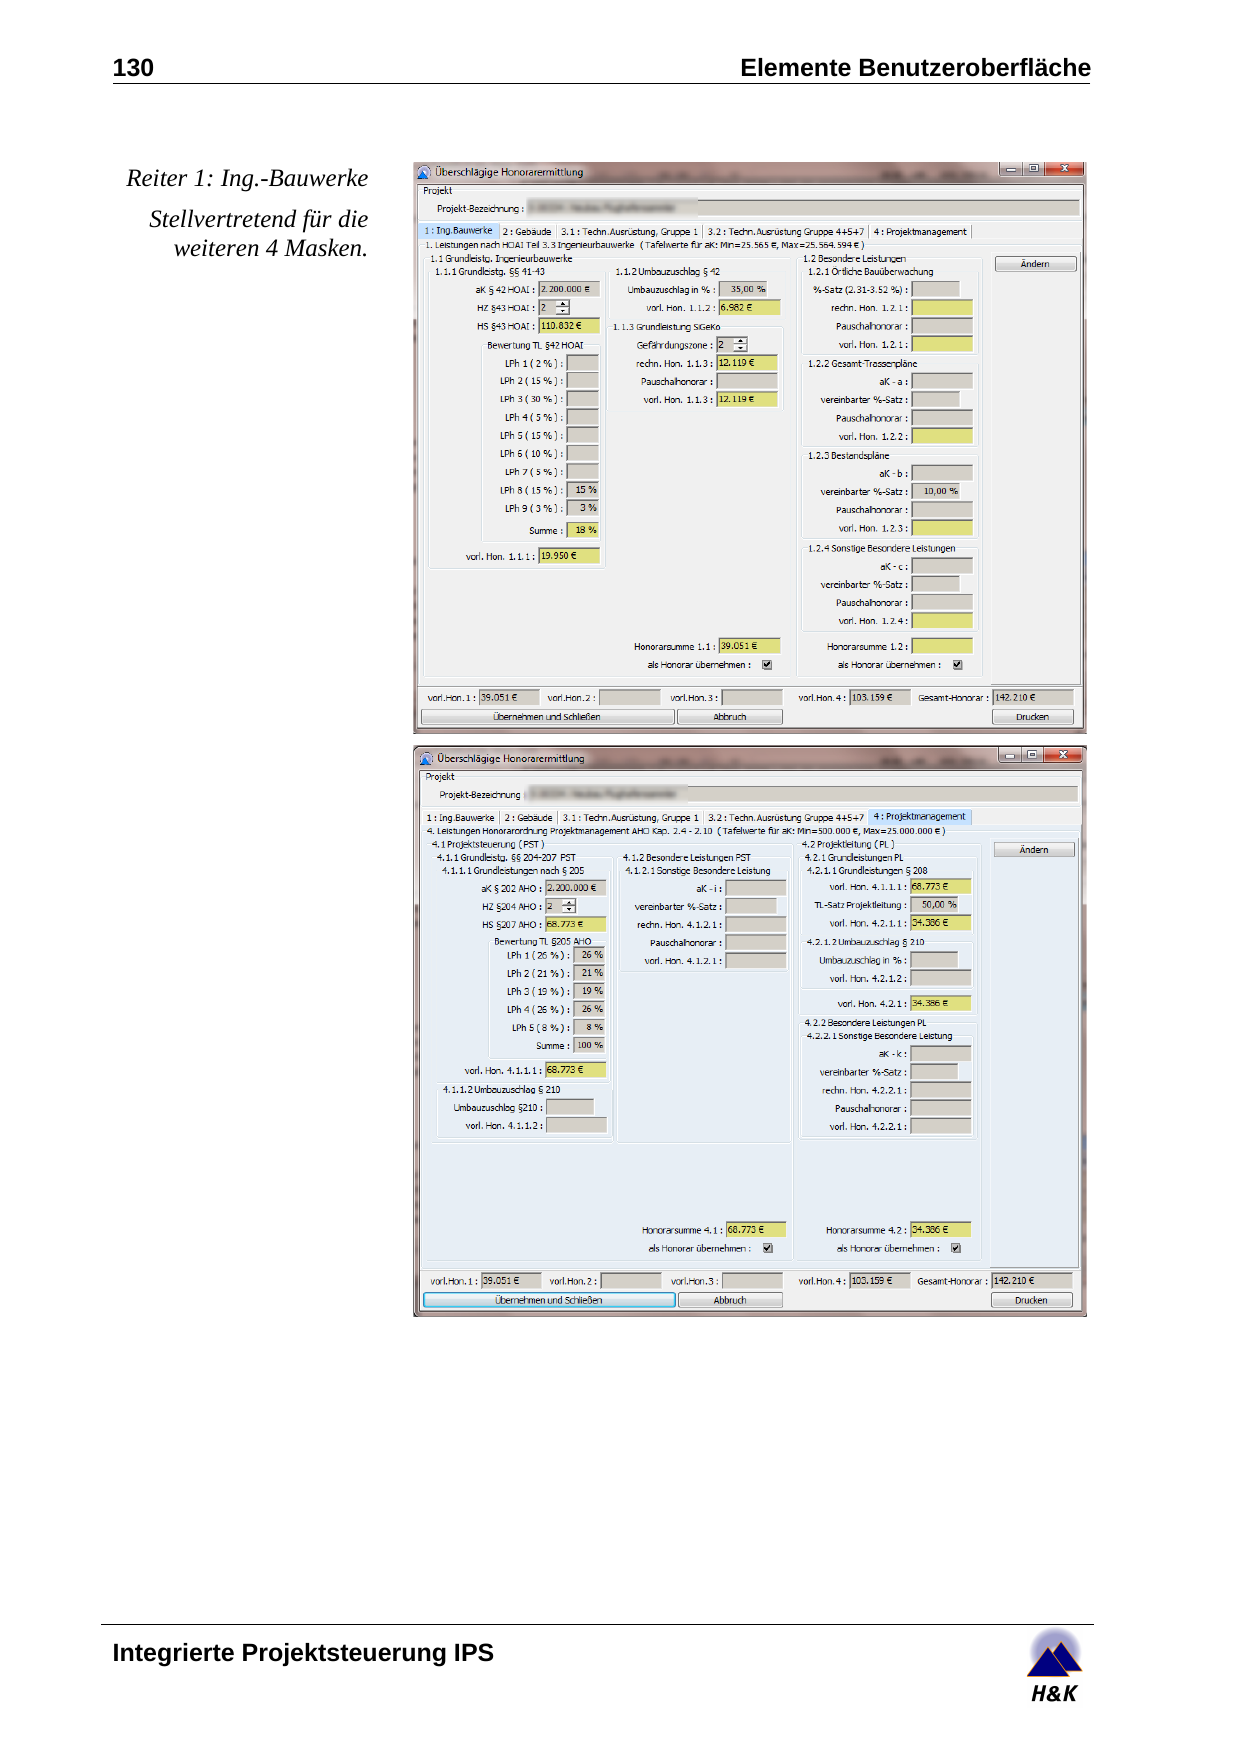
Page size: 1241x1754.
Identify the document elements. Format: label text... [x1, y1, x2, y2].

picture [413, 745, 1087, 1317]
table_cell [413, 150, 1088, 1357]
table_cell Reiter 1: Ing.-Bauwerke Stellvertretend für die weiteren 4 Masken. [113, 150, 413, 1357]
picture [413, 162, 1087, 734]
picture [1026, 1625, 1083, 1708]
